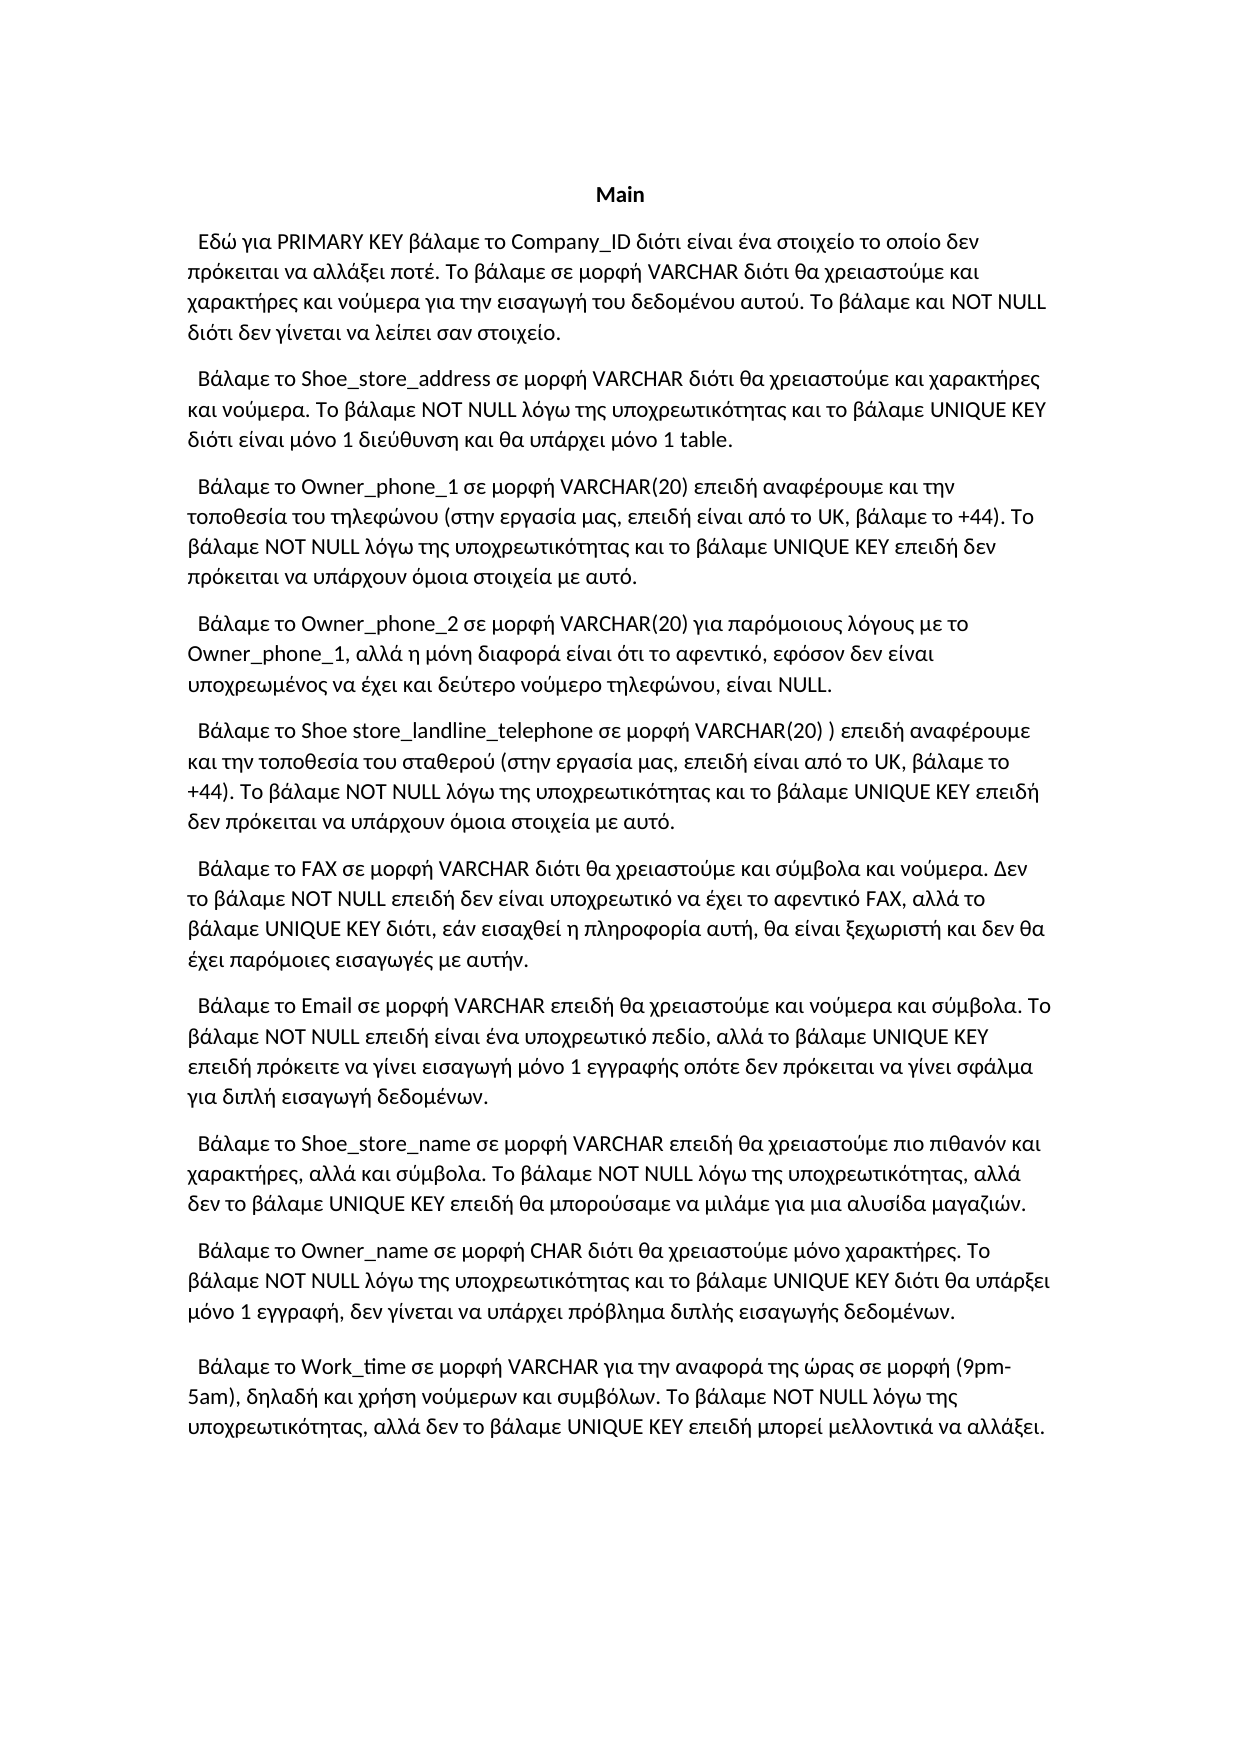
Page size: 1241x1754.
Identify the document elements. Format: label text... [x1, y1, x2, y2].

text Βάλαμε το Shoe_store_address σε μορφή VARCHAR διότι θα χρειαστούμε και χαρακτήρες και νούμερα. Το βάλαμε NOT NULL λόγω της υποχρεωτικότητας και το βάλαμε UNIQUE KEY διότι είναι μόνο 1 διεύθυνση και θα υπάρχει μόνο 1 table. [187, 364, 1053, 453]
text Βάλαμε το Email σε μορφή VARCHAR επειδή θα χρειαστούμε και νούμερα και σύμβολα. Το βάλαμε NOT NULL επειδή είναι ένα υποχρεωτικό πεδίο, αλλά το βάλαμε UNIQUE KEY επειδή πρόκειτε να γίνει εισαγωγή μόνο 1 εγγραφής οπότε δεν πρόκειται να γίνει σφάλμα για διπλή εισαγωγή δεδομένων. [187, 992, 1053, 1110]
text Βάλαμε το Shoe_store_name σε μορφή VARCHAR επειδή θα χρειαστούμε πιο πιθανόν και χαρακτήρες, αλλά και σύμβολα. Το βάλαμε NOT NULL λόγω της υποχρεωτικότητας, αλλά δεν το βάλαμε UNIQUE KEY επειδή θα μπορούσαμε να μιλάμε για μια αλυσίδα μαγαζιών. [187, 1129, 1053, 1218]
text Βάλαμε το FAX σε μορφή VARCHAR διότι θα χρειαστούμε και σύμβολα και νούμερα. Δεν το βάλαμε NOT NULL επειδή δεν είναι υποχρεωτικό να έχει το αφεντικό FAX, αλλά το βάλαμε UNIQUE KEY διότι, εάν εισαχθεί η πληροφορία αυτή, θα είναι ξεχωριστή και δεν θα έχει παρόμοιες εισαγωγές με αυτήν. [187, 854, 1053, 973]
text Βάλαμε το Owner_name σε μορφή CHAR διότι θα χρειαστούμε μόνο χαρακτήρες. Το βάλαμε NOT NULL λόγω της υποχρεωτικότητας και το βάλαμε UNIQUE KEY διότι θα υπάρξει μόνο 1 εγγραφή, δεν γίνεται να υπάρχει πρόβλημα διπλής εισαγωγής δεδομένων. [187, 1236, 1053, 1325]
text Βάλαμε το Shoe store_landline_telephone σε μορφή VARCHAR(20) ) επειδή αναφέρουμε και την τοποθεσία του σταθερού (στην εργασία μας, επειδή είναι από το UK, βάλαμε το +44). Το βάλαμε NOT NULL λόγω της υποχρεωτικότητας και το βάλαμε UNIQUE KEY επειδή δεν πρόκειται να υπάρχουν όμοια στοιχεία με αυτό. [187, 717, 1053, 835]
text Εδώ για PRIMARY KEY βάλαμε το Company_ID διότι είναι ένα στοιχείο το οποίο δεν πρόκειται να αλλάξει ποτέ. Το βάλαμε σε μορφή VARCHAR διότι θα χρειαστούμε και χαρακτήρες και νούμερα για την εισαγωγή του δεδομένου αυτού. Το βάλαμε και NOT NULL διότι δεν γίνεται να λείπει σαν στοιχείο. [187, 227, 1053, 346]
text Βάλαμε το Owner_phone_2 σε μορφή VARCHAR(20) για παρόμοιους λόγους με το Owner_phone_1, αλλά η μόνη διαφορά είναι ότι το αφεντικό, εφόσον δεν είναι υποχρεωμένος να έχει και δεύτερο νούμερο τηλεφώνου, είναι NULL. [187, 609, 1053, 698]
text Βάλαμε το Work_time σε μορφή VARCHAR για την αναφορά της ώρας σε μορφή (9pm-5am), δηλαδή και χρήση νούμερων και συμβόλων. Το βάλαμε NOT NULL λόγω της υποχρεωτικότητας, αλλά δεν το βάλαμε UNIQUE KEY επειδή μπορεί μελλοντικά να αλλάξει. [187, 1352, 1053, 1441]
text Βάλαμε το Owner_phone_1 σε μορφή VARCHAR(20) επειδή αναφέρουμε και την τοποθεσία του τηλεφώνου (στην εργασία μας, επειδή είναι από το UK, βάλαμε το +44). Το βάλαμε NOT NULL λόγω της υποχρεωτικότητας και το βάλαμε UNIQUE KEY επειδή δεν πρόκειται να υπάρχουν όμοια στοιχεία με αυτό. [187, 472, 1053, 591]
text Main [187, 150, 1053, 208]
